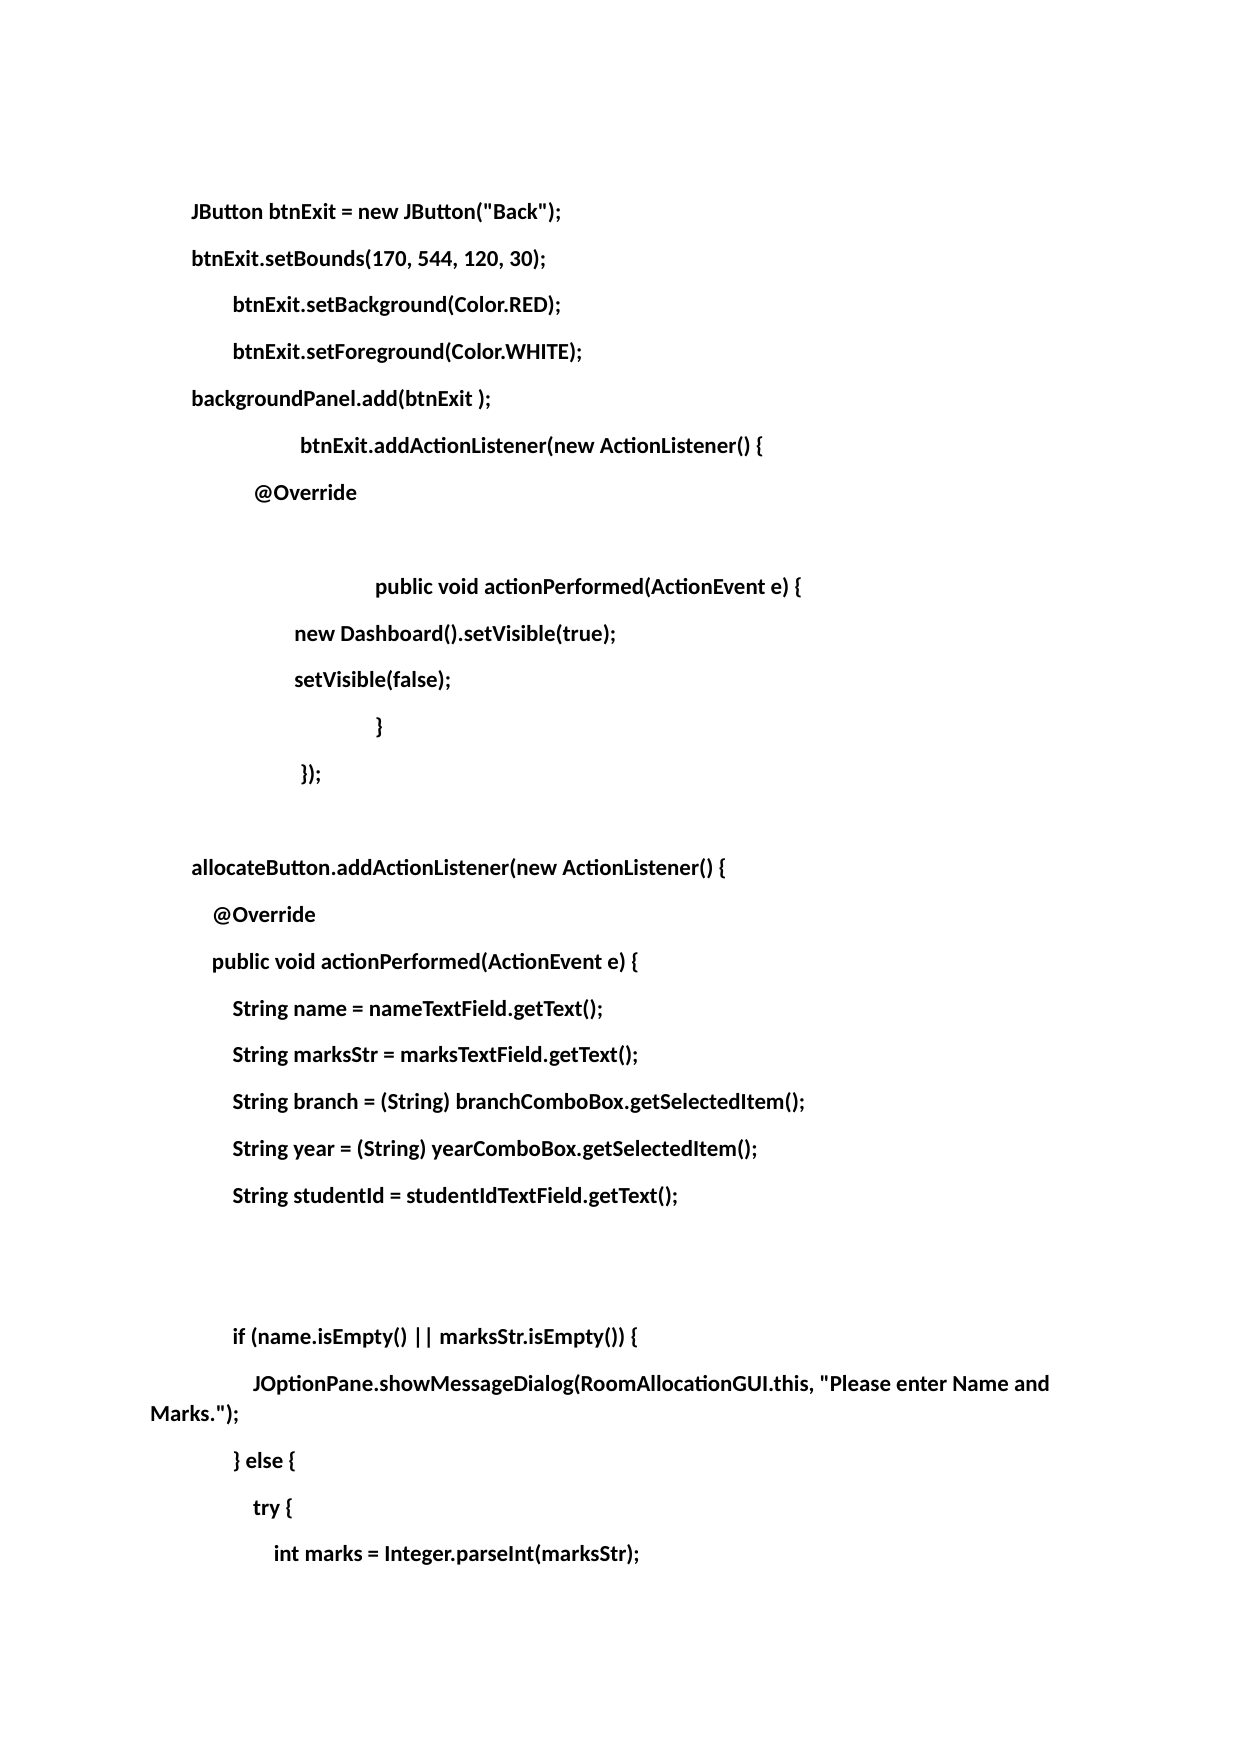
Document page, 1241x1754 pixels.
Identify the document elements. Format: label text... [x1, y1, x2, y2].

text btnExit.addActionListener(new ActionListener() { [150, 431, 1090, 459]
text int marks = Integer.parseInt(marksStr); [150, 1539, 1090, 1568]
text JButton btnExit = new JButton("Back"); [150, 197, 1090, 225]
text String name = nameTextField.getText(); [150, 994, 1090, 1022]
text allocateButton.addActionListener(new ActionListener() { [150, 853, 1090, 881]
text public void actionPerformed(ActionEvent e) { [150, 947, 1090, 975]
text } [150, 712, 1090, 741]
text backgroundPanel.add(btnExit ); [150, 384, 1090, 412]
text btnExit.setForeground(Color.WHITE); [150, 337, 1090, 366]
text try { [150, 1493, 1090, 1521]
text String branch = (String) branchComboBox.getSelectedItem(); [150, 1087, 1090, 1116]
text public void actionPerformed(ActionEvent e) { [150, 572, 1090, 600]
text if (name.isEmpty() || marksStr.isEmpty()) { [150, 1322, 1090, 1350]
text new Dashboard().setVisible(true); [150, 619, 1090, 647]
text setVisible(false); [150, 666, 1090, 694]
text @Override [150, 478, 1090, 506]
text } else { [150, 1446, 1090, 1474]
text String year = (String) yearComboBox.getSelectedItem(); [150, 1134, 1090, 1162]
text btnExit.setBackground(Color.RED); [150, 291, 1090, 319]
text JOptionPane.showMessageDialog(RoomAllocationGUI.this, "Please enter Name and Marks."); [150, 1369, 1090, 1427]
text }); [150, 759, 1090, 787]
text @Override [150, 900, 1090, 928]
text btnExit.setBounds(170, 544, 120, 30); [150, 244, 1090, 272]
text String marksStr = marksTextField.getText(); [150, 1041, 1090, 1069]
text String studentId = studentIdTextField.getText(); [150, 1181, 1090, 1209]
